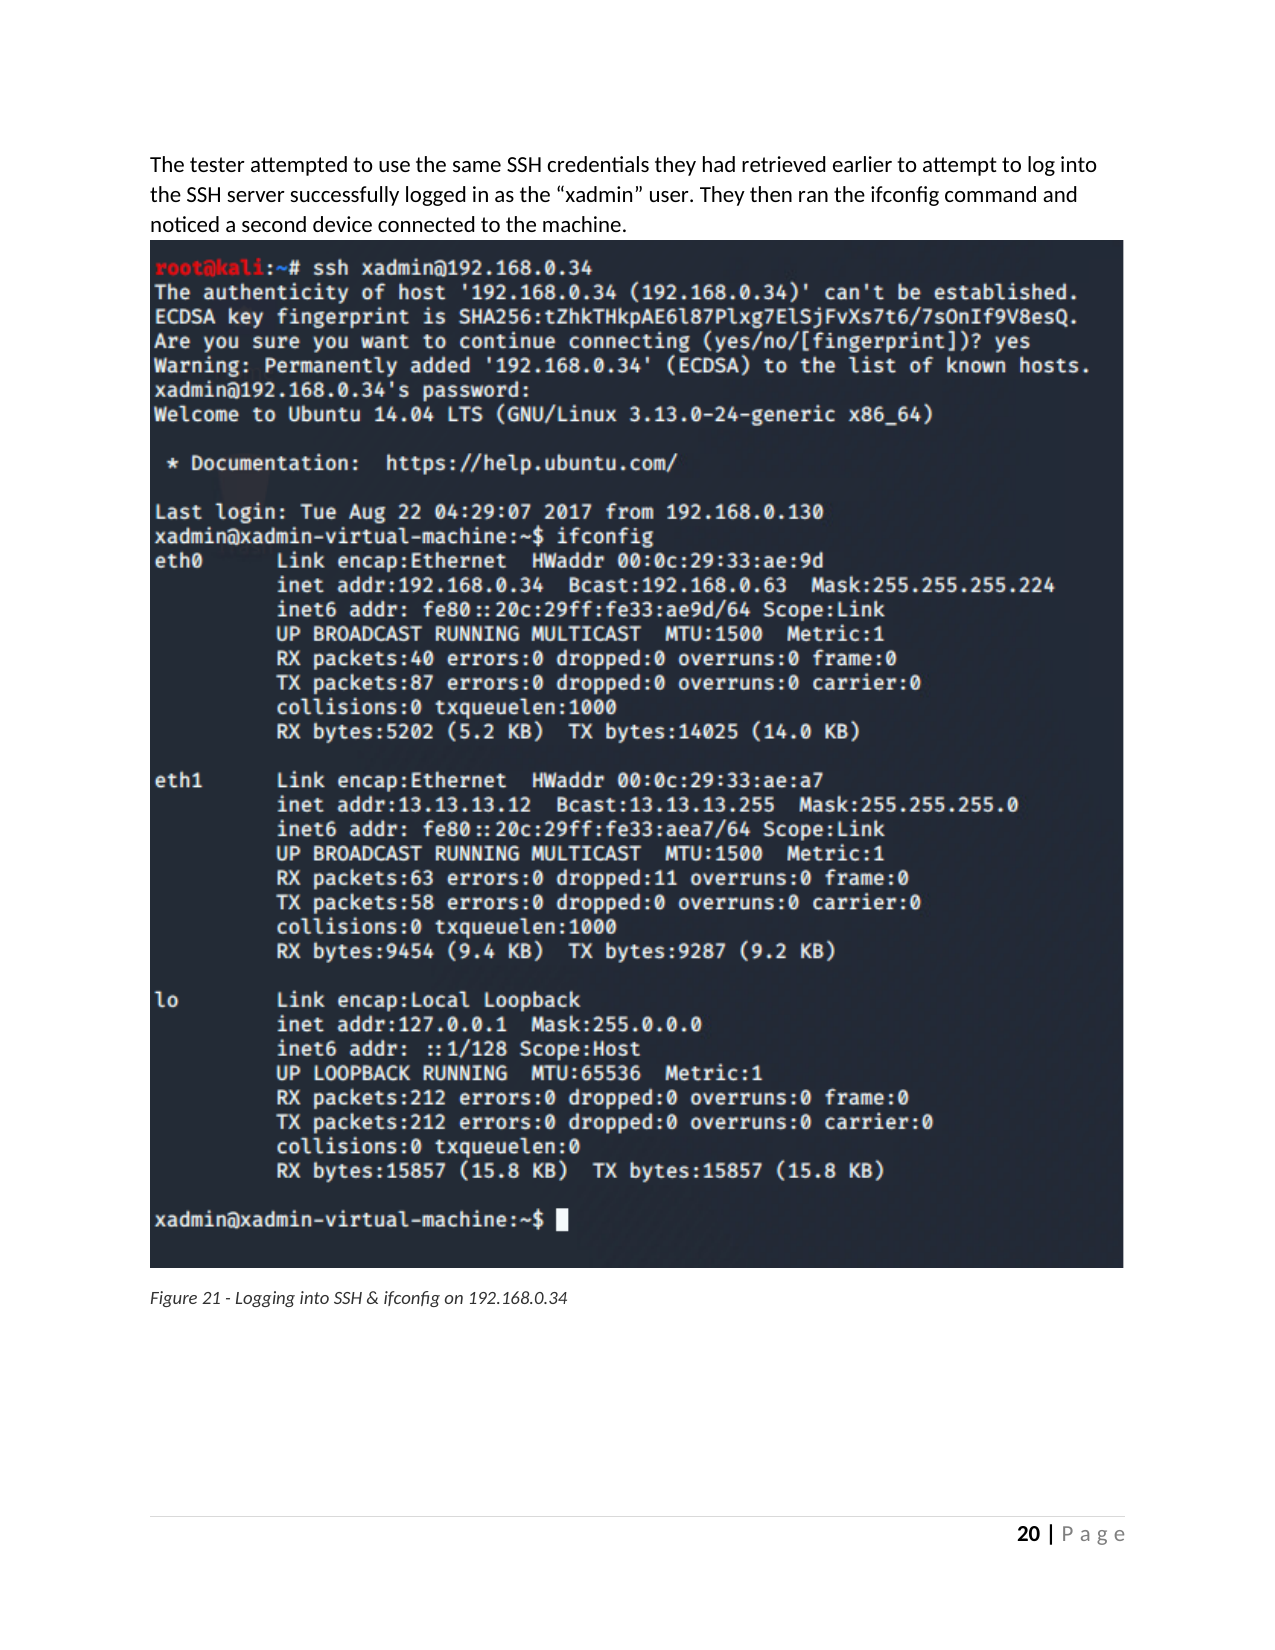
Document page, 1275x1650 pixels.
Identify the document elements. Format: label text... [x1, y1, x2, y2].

text Figure 21 - Logging into SSH & ifconfig on 192.168.0.34 [150, 1286, 1125, 1309]
picture [150, 240, 1124, 1268]
